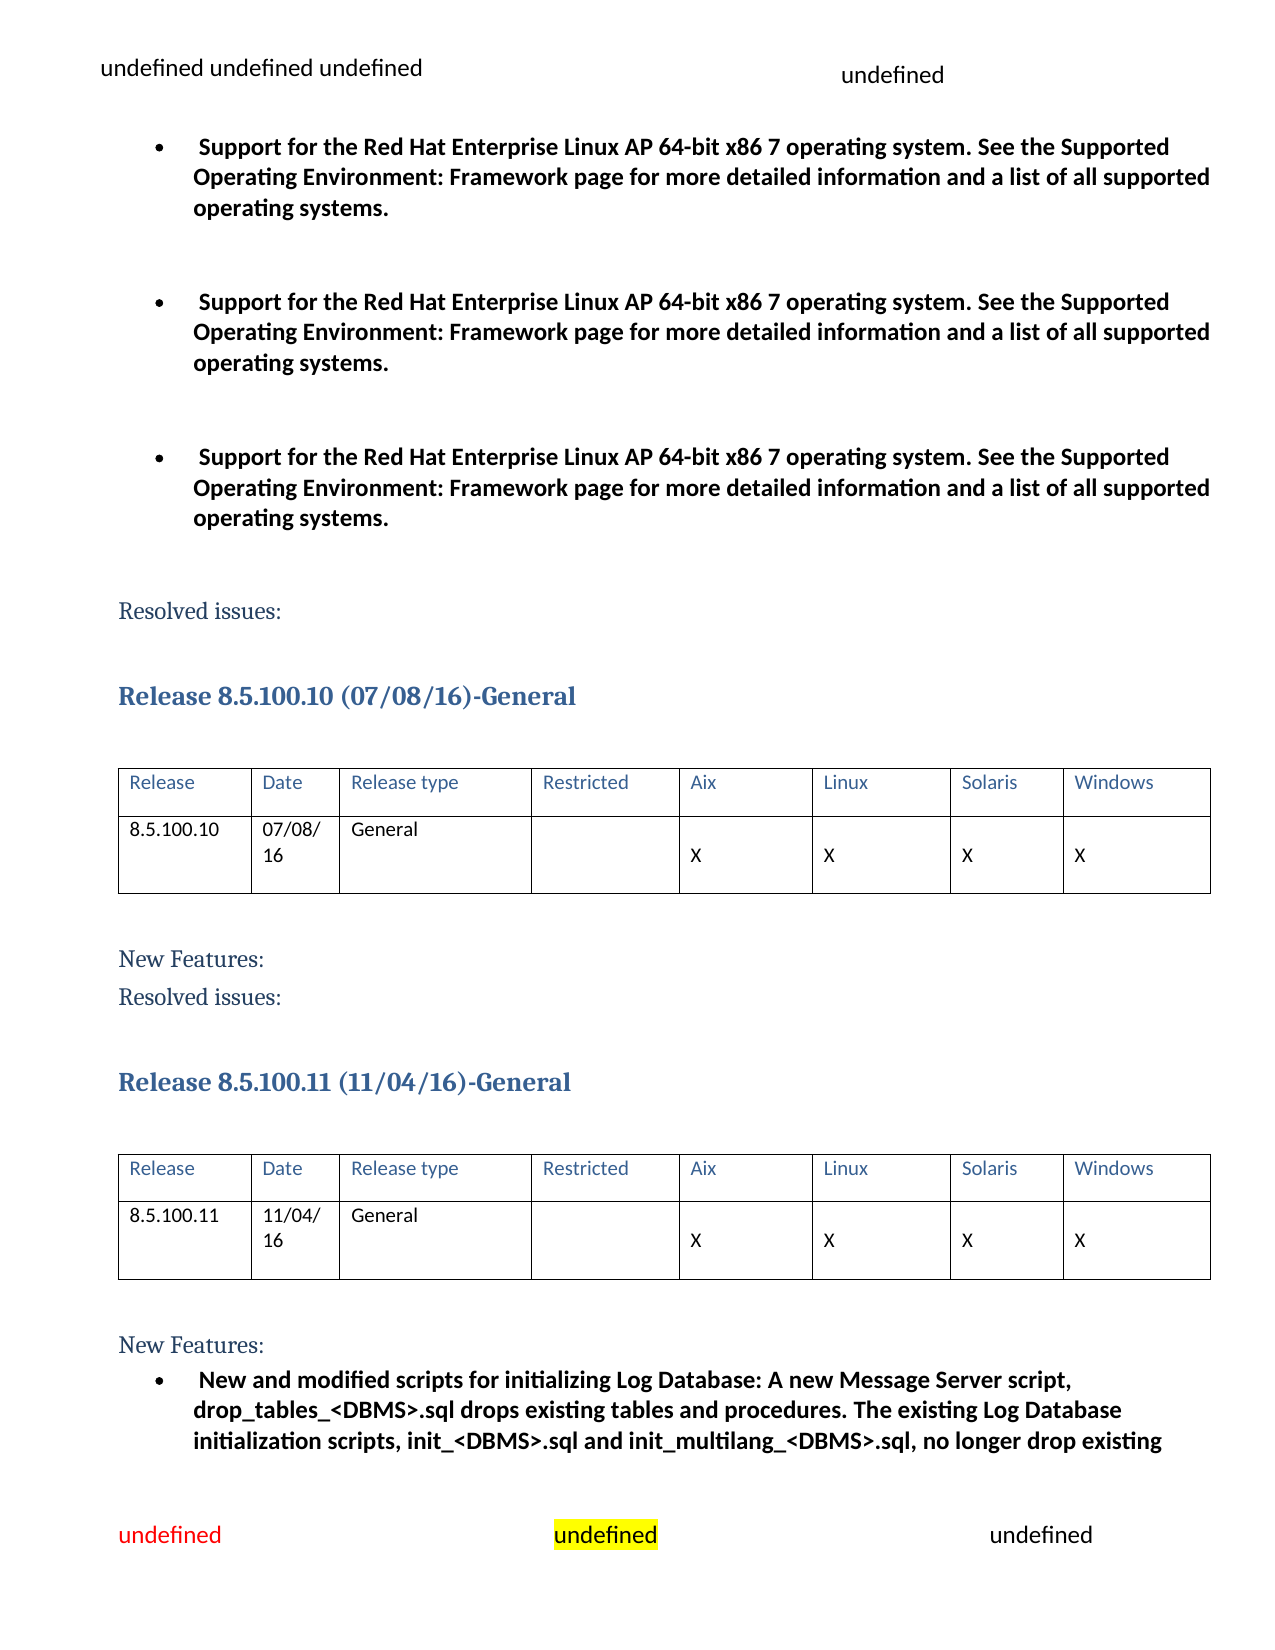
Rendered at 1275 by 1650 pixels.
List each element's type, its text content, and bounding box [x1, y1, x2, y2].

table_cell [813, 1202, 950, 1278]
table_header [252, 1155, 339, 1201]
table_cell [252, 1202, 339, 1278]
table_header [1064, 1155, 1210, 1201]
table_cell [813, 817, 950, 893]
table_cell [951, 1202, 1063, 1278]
subtitle Release 8.5.100.11 (11/04/16)-General [118, 1067, 1226, 1098]
subtitle Resolved issues: [118, 982, 1226, 1011]
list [156, 1364, 1226, 1456]
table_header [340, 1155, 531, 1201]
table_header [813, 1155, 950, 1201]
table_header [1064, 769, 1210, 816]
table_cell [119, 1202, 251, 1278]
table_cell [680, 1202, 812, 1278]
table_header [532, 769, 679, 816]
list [156, 131, 1226, 222]
subtitle Resolved issues: [118, 597, 1226, 626]
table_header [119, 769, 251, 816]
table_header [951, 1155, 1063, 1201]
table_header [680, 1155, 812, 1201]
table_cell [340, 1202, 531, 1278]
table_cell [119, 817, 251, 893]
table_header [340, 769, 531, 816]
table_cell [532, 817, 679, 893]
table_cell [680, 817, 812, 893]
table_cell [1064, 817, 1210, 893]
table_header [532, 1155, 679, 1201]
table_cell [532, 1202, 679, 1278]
subtitle Release 8.5.100.10 (07/08/16)-General [118, 681, 1226, 712]
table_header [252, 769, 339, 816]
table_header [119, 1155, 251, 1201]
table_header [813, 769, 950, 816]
subtitle New Features: [118, 1331, 1226, 1360]
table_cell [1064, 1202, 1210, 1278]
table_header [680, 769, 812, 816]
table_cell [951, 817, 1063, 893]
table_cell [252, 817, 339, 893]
subtitle New Features: [118, 945, 1226, 974]
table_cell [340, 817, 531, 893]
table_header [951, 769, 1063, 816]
